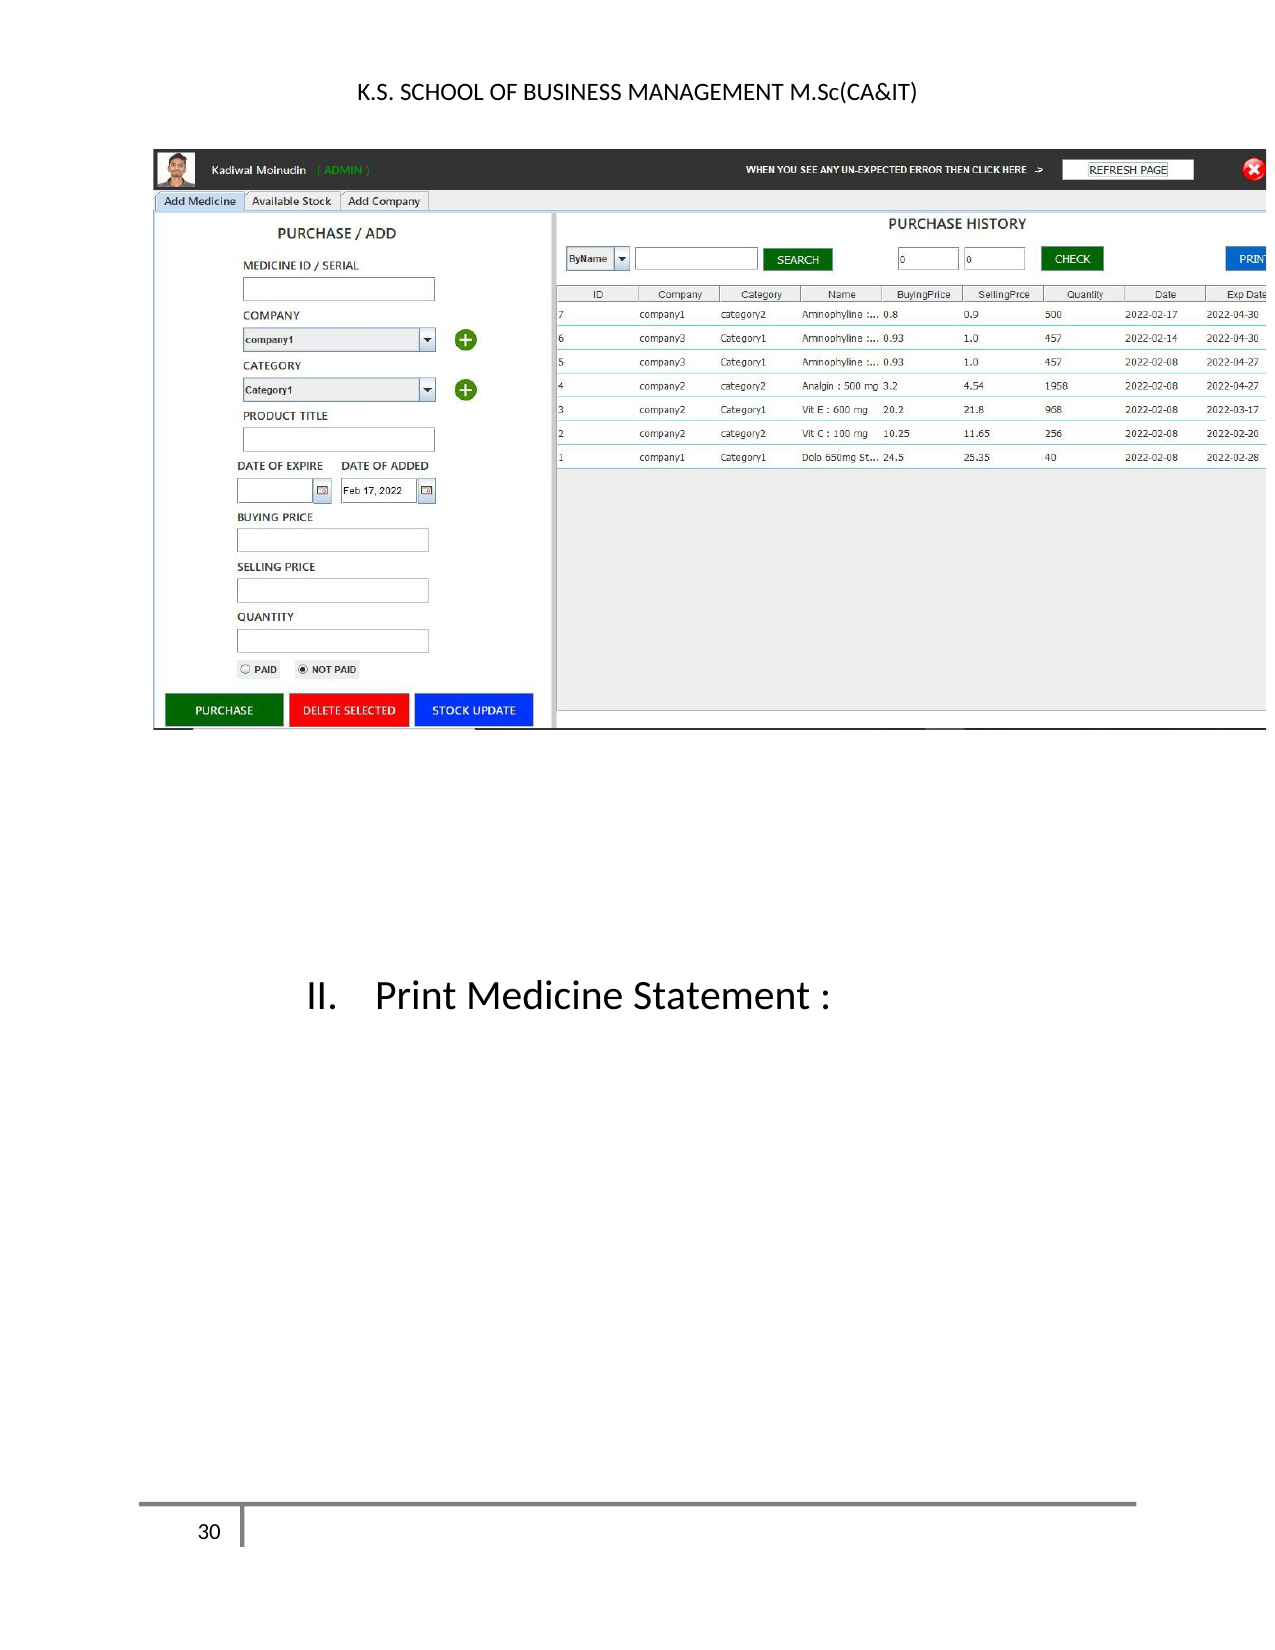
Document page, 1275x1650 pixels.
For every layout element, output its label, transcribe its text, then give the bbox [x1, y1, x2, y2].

picture [153, 149, 1267, 730]
list Print Medicine Statement : [306, 969, 1235, 1020]
